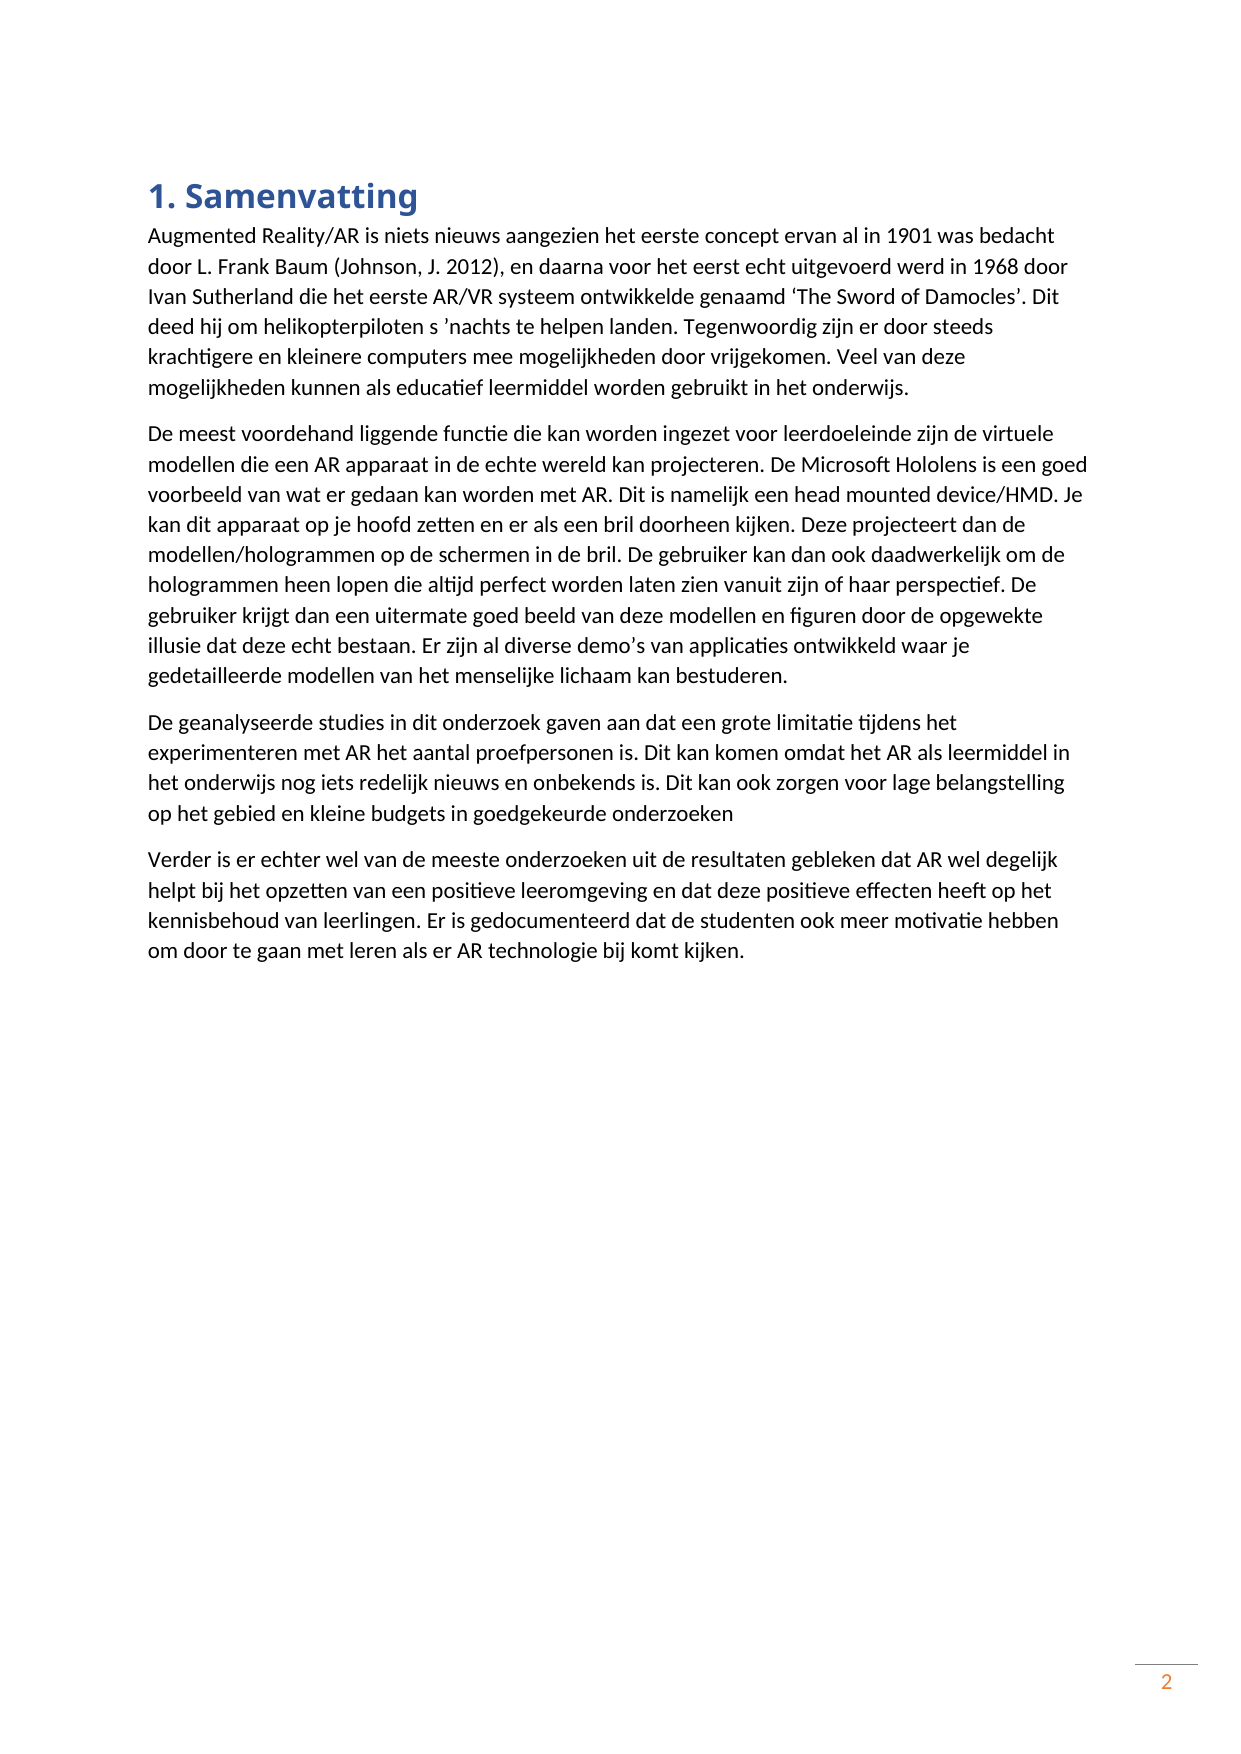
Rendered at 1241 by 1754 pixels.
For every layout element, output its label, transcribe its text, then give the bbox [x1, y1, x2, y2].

text Augmented Reality/AR is niets nieuws aangezien het eerste concept ervan al in 1901 was bedacht door L. Frank Baum (Johnson, J. 2012), en daarna voor het eerst echt uitgevoerd werd in 1968 door Ivan Sutherland die het eerste AR/VR systeem ontwikkelde genaamd ‘The Sword of Damocles’. Dit deed hij om helikopterpiloten s ’nachts te helpen landen. Tegenwoordig zijn er door steeds krachtigere en kleinere computers mee mogelijkheden door vrijgekomen. Veel van deze mogelijkheden kunnen als educatief leermiddel worden gebruikt in het onderwijs. [148, 222, 1093, 401]
subtitle 1. Samenvatting [148, 173, 1093, 218]
text Verder is er echter wel van de meeste onderzoeken uit de resultaten gebleken dat AR wel degelijk helpt bij het opzetten van een positieve leeromgeving en dat deze positieve effecten heeft op het kennisbehoud van leerlingen. Er is gedocumenteerd dat de studenten ook meer motivatie hebben om door te gaan met leren als er AR technologie bij komt kijken. [148, 846, 1093, 964]
text De meest voordehand liggende functie die kan worden ingezet voor leerdoeleinde zijn de virtuele modellen die een AR apparaat in de echte wereld kan projecteren. De Microsoft Hololens is een goed voorbeeld van wat er gedaan kan worden met AR. Dit is namelijk een head mounted device/HMD. Je kan dit apparaat op je hoofd zetten en er als een bril doorheen kijken. Deze projecteert dan de modellen/hologrammen op de schermen in de bril. De gebruiker kan dan ook daadwerkelijk om de hologrammen heen lopen die altijd perfect worden laten zien vanuit zijn of haar perspectief. De gebruiker krijgt dan een uitermate goed beeld van deze modellen en figuren door de opgewekte illusie dat deze echt bestaan. Er zijn al diverse demo’s van applicaties ontwikkeld waar je gedetailleerde modellen van het menselijke lichaam kan bestuderen. [148, 419, 1093, 689]
text De geanalyseerde studies in dit onderzoek gaven aan dat een grote limitatie tijdens het experimenteren met AR het aantal proefpersonen is. Dit kan komen omdat het AR als leermiddel in het onderwijs nog iets redelijk nieuws en onbekends is. Dit kan ook zorgen voor lage belangstelling op het gebied en kleine budgets in goedgekeurde onderzoeken [148, 708, 1093, 827]
